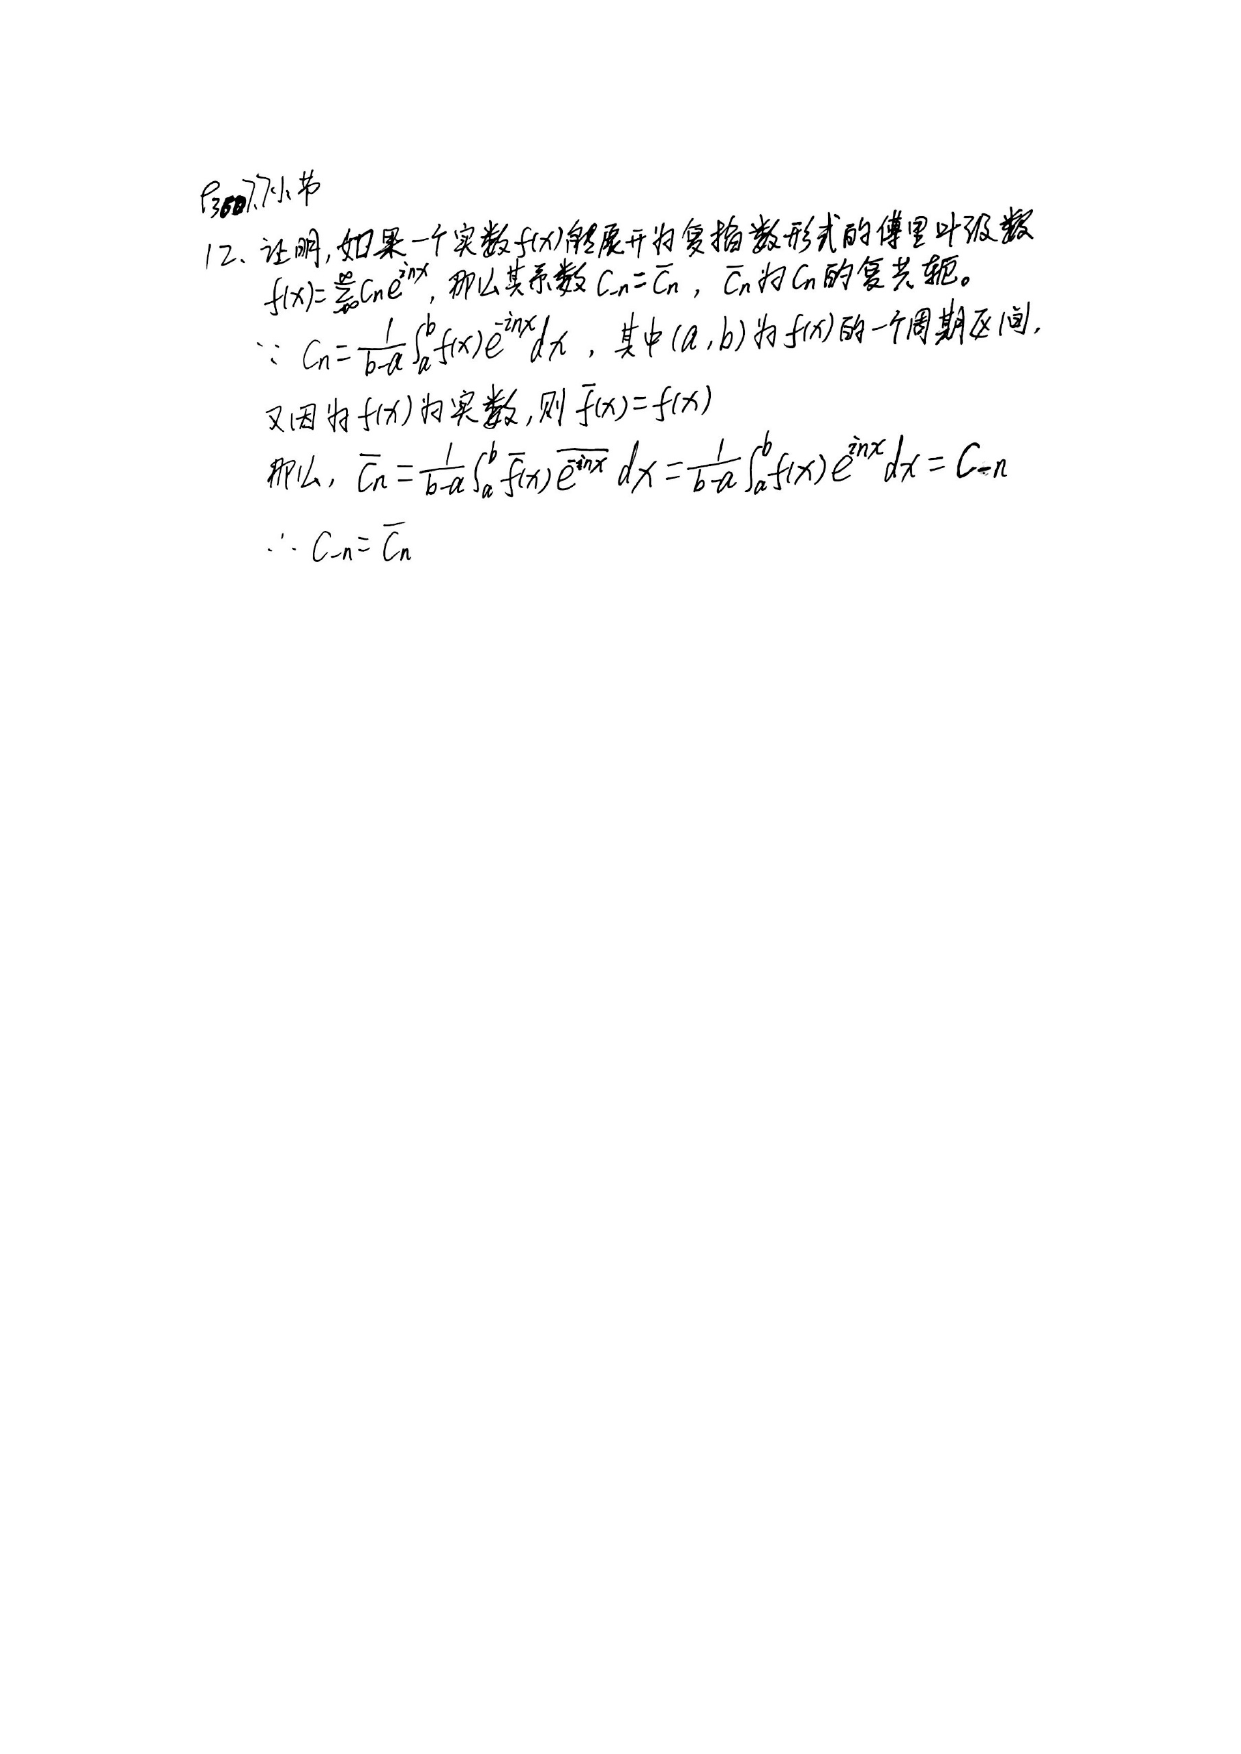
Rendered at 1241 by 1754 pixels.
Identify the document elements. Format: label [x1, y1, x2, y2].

picture [187, 162, 1053, 620]
